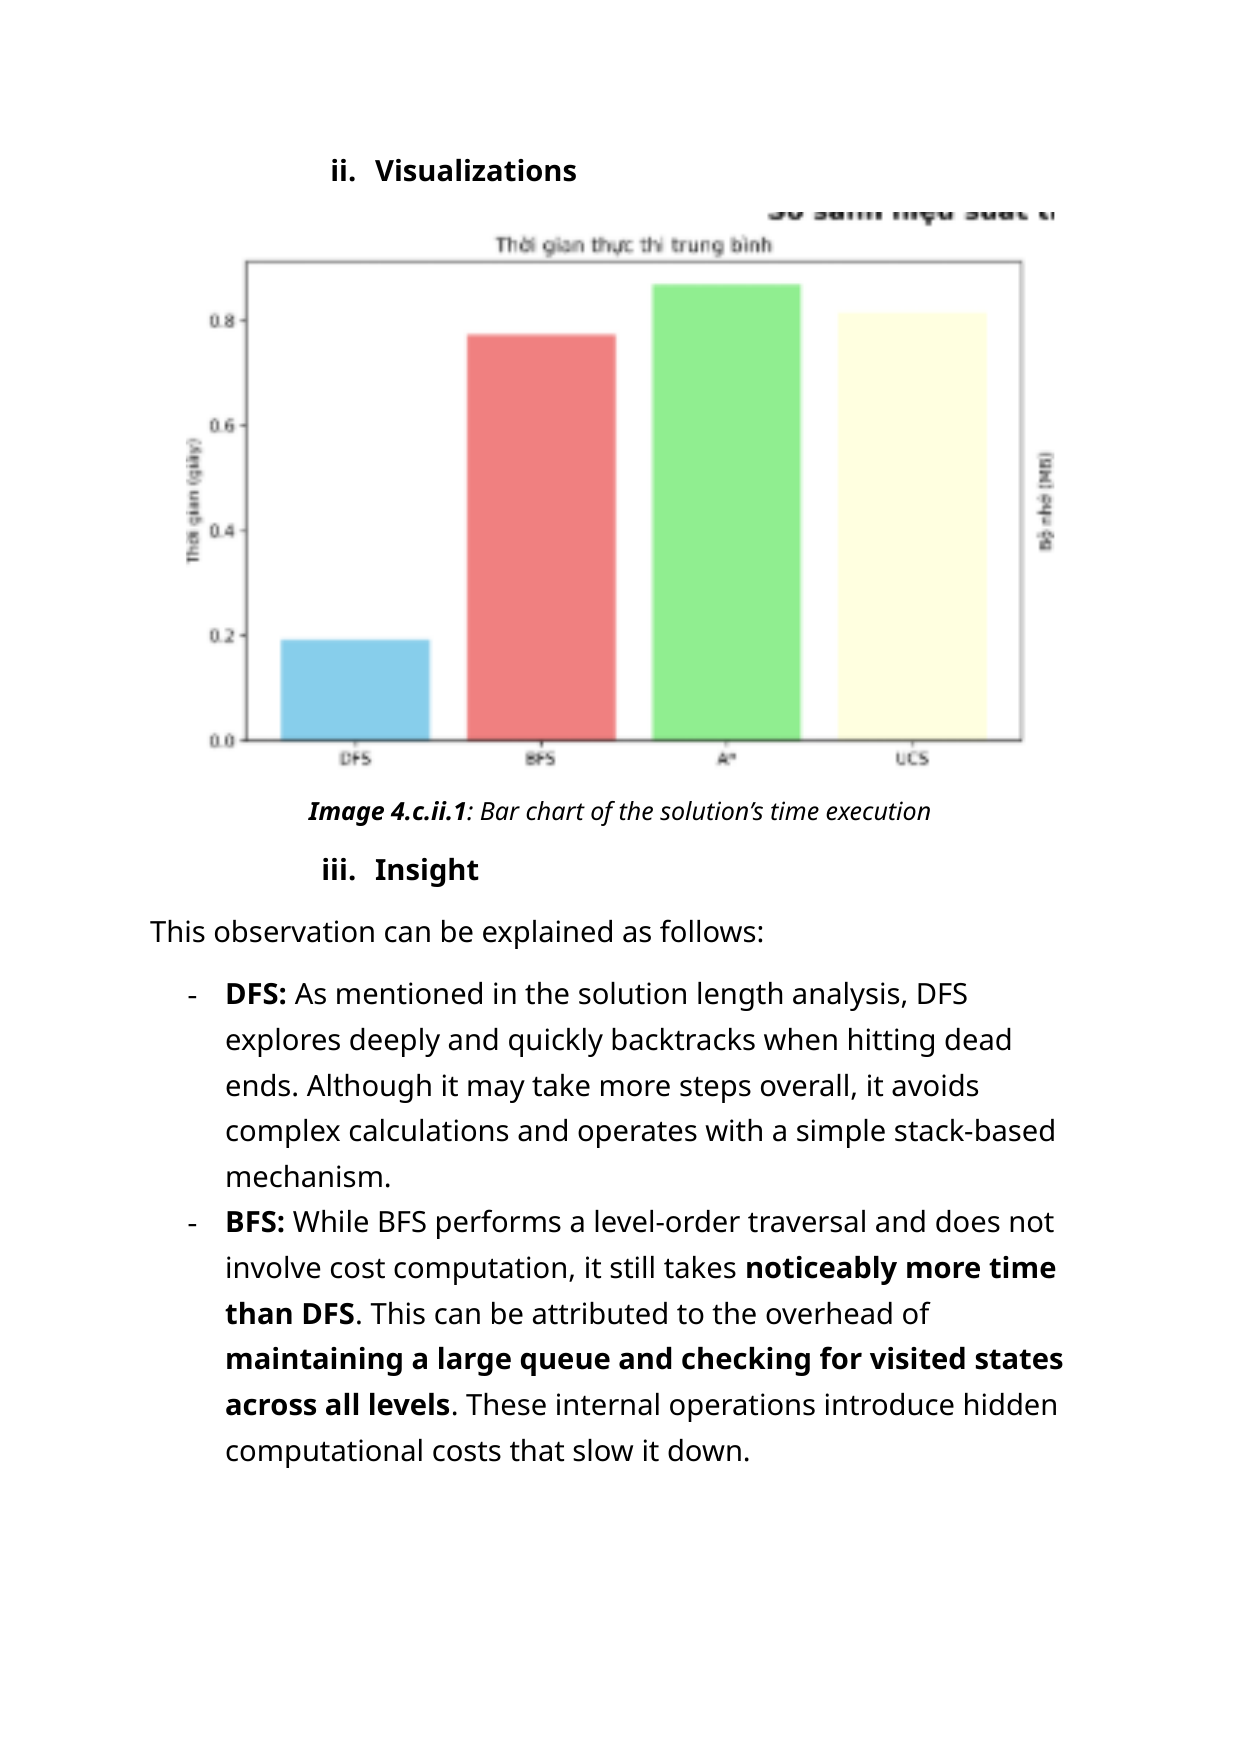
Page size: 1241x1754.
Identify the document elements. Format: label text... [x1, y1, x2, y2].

list Insight [356, 849, 1090, 889]
text This observation can be explained as follows: [150, 911, 1090, 951]
list DFS: As mentioned in the solution length analysis, DFS explores deeply and quickly backtracks when hitting dead ends. Although it may take more steps overall, it avoids complex calculations and operates with a simple stack-based mechanism. [187, 973, 1090, 1196]
picture [185, 212, 1055, 772]
list BFS: While BFS performs a level-order traversal and does not involve cost computation, it still takes noticeably more time than DFS. This can be attributed to the overhead of maintaining a large queue and checking for visited states across all levels. These internal operations introduce hidden computational costs that slow it down. [187, 1202, 1090, 1469]
text Image 4.c.ii.1: Bar chart of the solution’s time execution [150, 793, 1090, 827]
list Visualizations [356, 150, 1090, 190]
